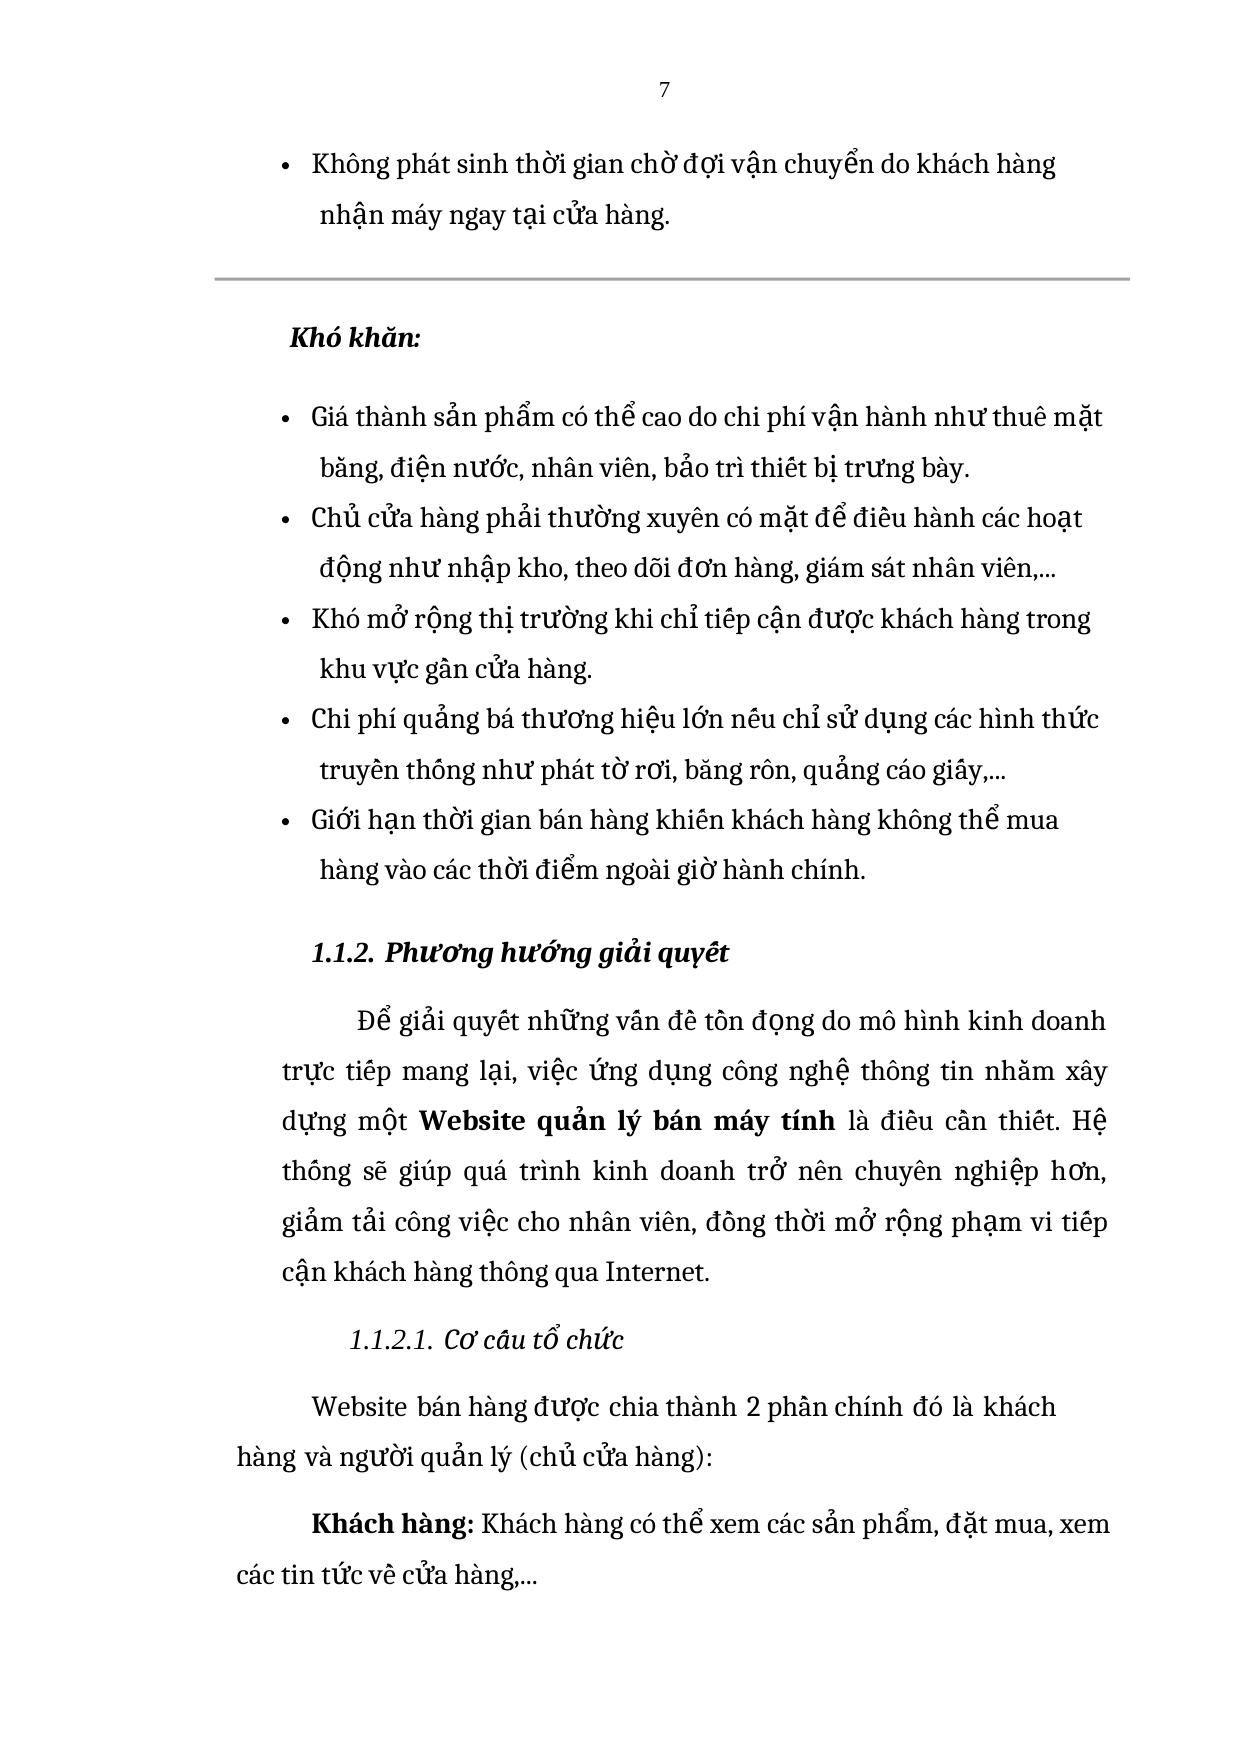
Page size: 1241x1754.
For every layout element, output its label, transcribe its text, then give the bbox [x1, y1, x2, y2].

list Giới hạn thời gian bán hàng khiến khách hàng không thể mua hàng vào các thời điểm ngoài giờ hành chính. [282, 803, 1122, 887]
text Khách hàng: Khách hàng có thể xem các sản phẩm, đặt mua, xem các tin tức về cửa hàng,... [236, 1507, 1122, 1591]
list Chủ cửa hàng phải thường xuyên có mặt để điều hành các hoạt động như nhập kho, theo dõi đơn hàng, giám sát nhân viên,... [282, 501, 1122, 585]
text Website bán hàng được chia thành 2 phần chính đó là khách hàng và người quản lý (chủ cửa hàng): [236, 1390, 1122, 1474]
list Cơ cấu tổ chức [349, 1322, 1122, 1357]
subtitle Phương hướng giải quyết [311, 936, 1122, 970]
list Không phát sinh thời gian chờ đợi vận chuyển do khách hàng nhận máy ngay tại cửa hàng. [282, 148, 1122, 232]
list Giá thành sản phẩm có thể cao do chi phí vận hành như thuê mặt bằng, điện nước, nhân viên, bảo trì thiết bị trưng bày. [282, 401, 1122, 484]
list Khó mở rộng thị trường khi chỉ tiếp cận được khách hàng trong khu vực gần cửa hàng. [282, 602, 1122, 686]
subtitle Khó khăn: [222, 321, 1122, 355]
text Để giải quyết những vấn đề tồn đọng do mô hình kinh doanh trực tiếp mang lại, việc ứng dụng công nghệ thông tin nhằm xây dựng một Website quản lý bán máy tính là điều cần thiết. Hệ thống sẽ giúp quá trình kinh doanh trở nên chuyên nghiệp hơn, giảm tải công việc cho nhân viên, đồng thời mở rộng phạm vi tiếp cận khách hàng thông qua Internet. [282, 1004, 1108, 1289]
list Chi phí quảng bá thương hiệu lớn nếu chỉ sử dụng các hình thức truyền thống như phát tờ rơi, băng rôn, quảng cáo giấy,... [282, 702, 1122, 786]
